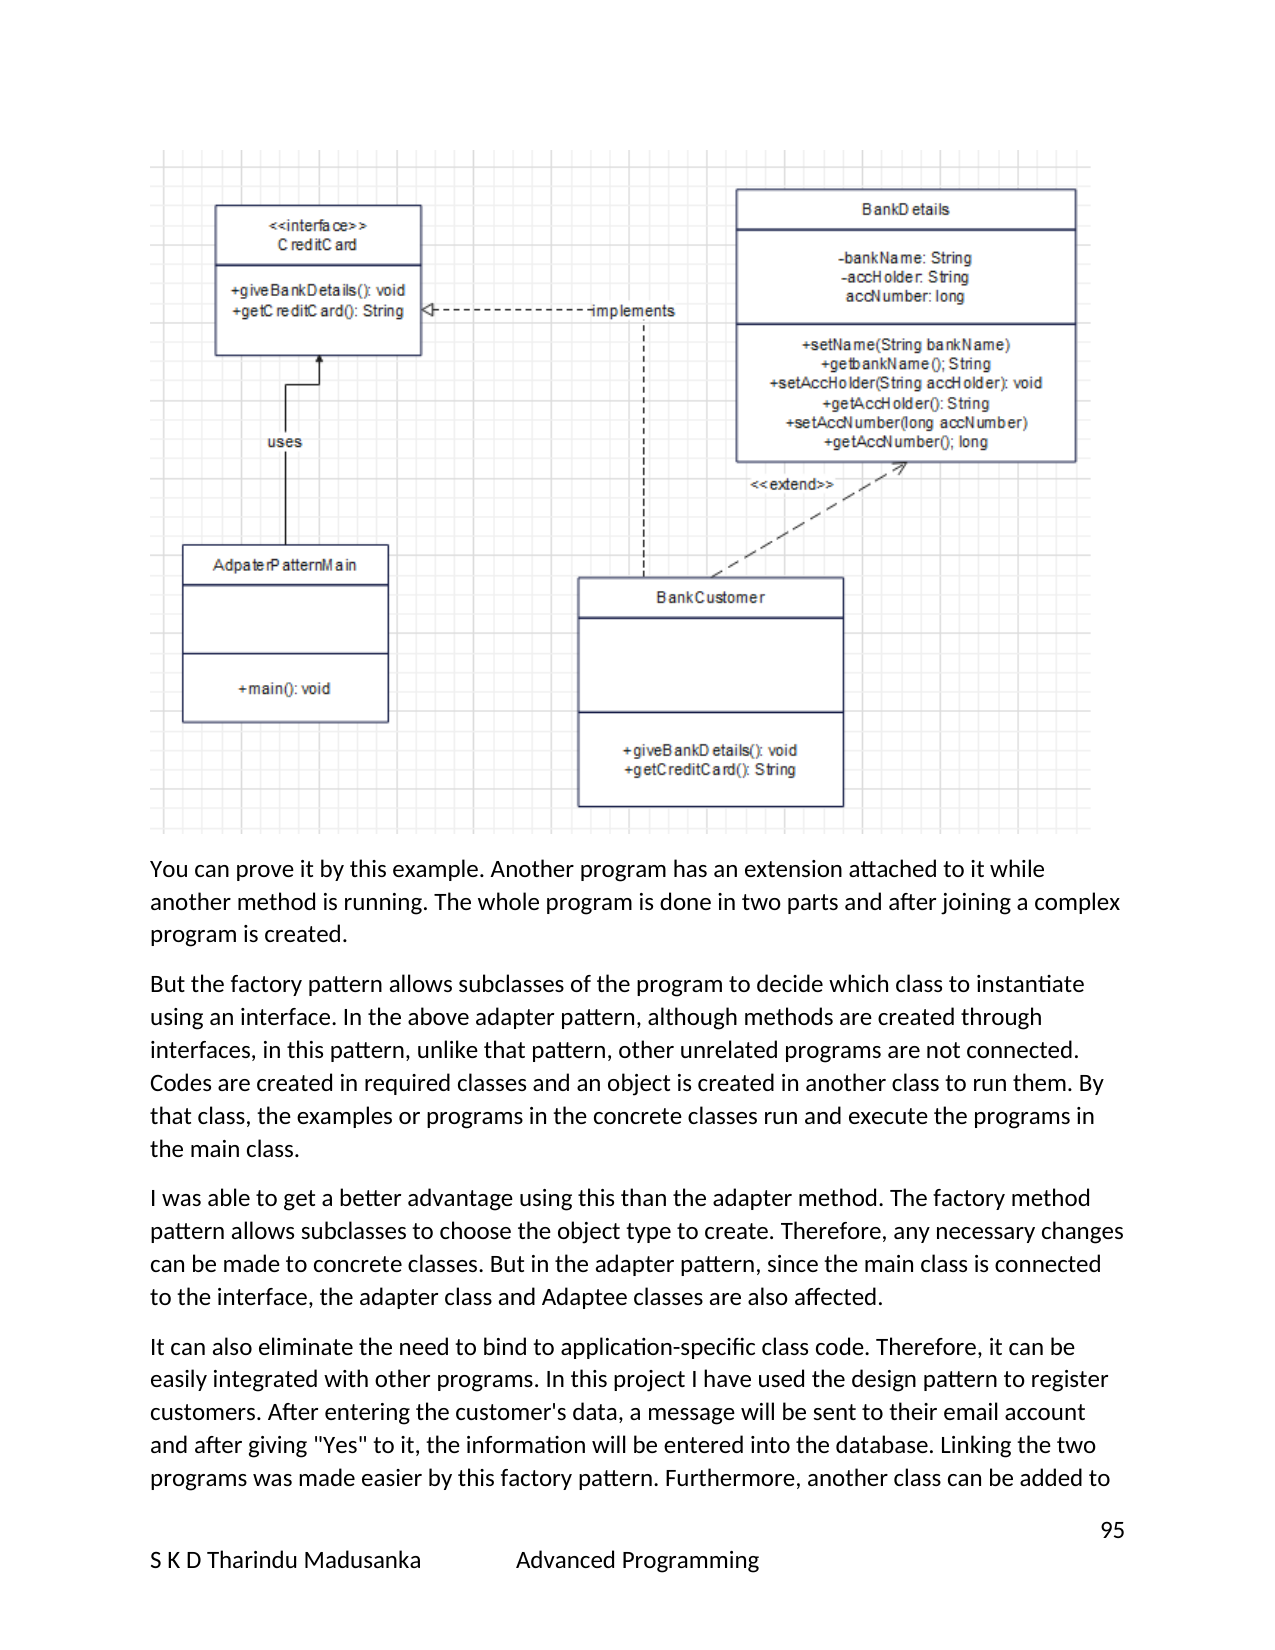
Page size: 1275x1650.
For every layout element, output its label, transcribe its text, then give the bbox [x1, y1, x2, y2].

text But the factory pattern allows subclasses of the program to decide which class to instantiate using an interface. In the above adapter pattern, although methods are created through interfaces, in this pattern, unlike that pattern, other unrelated programs are not connected. Codes are created in required classes and an object is created in another class to run them. By that class, the examples or programs in the concrete classes run and execute the programs in the main class. [150, 968, 1125, 1163]
picture [150, 150, 1091, 834]
text I was able to get a better advantage using this than the adapter method. The factory method pattern allows subclasses to choose the object type to create. Therefore, any necessary changes can be made to concrete classes. But in the adapter pattern, since the main class is connected to the interface, the adapter class and Adaptee classes are also affected. [150, 1182, 1125, 1312]
text You can prove it by this example. Another program has an extension attached to it while another method is running. The whole program is done in two parts and after joining a complex program is created. [150, 853, 1125, 949]
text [150, 1331, 1125, 1493]
